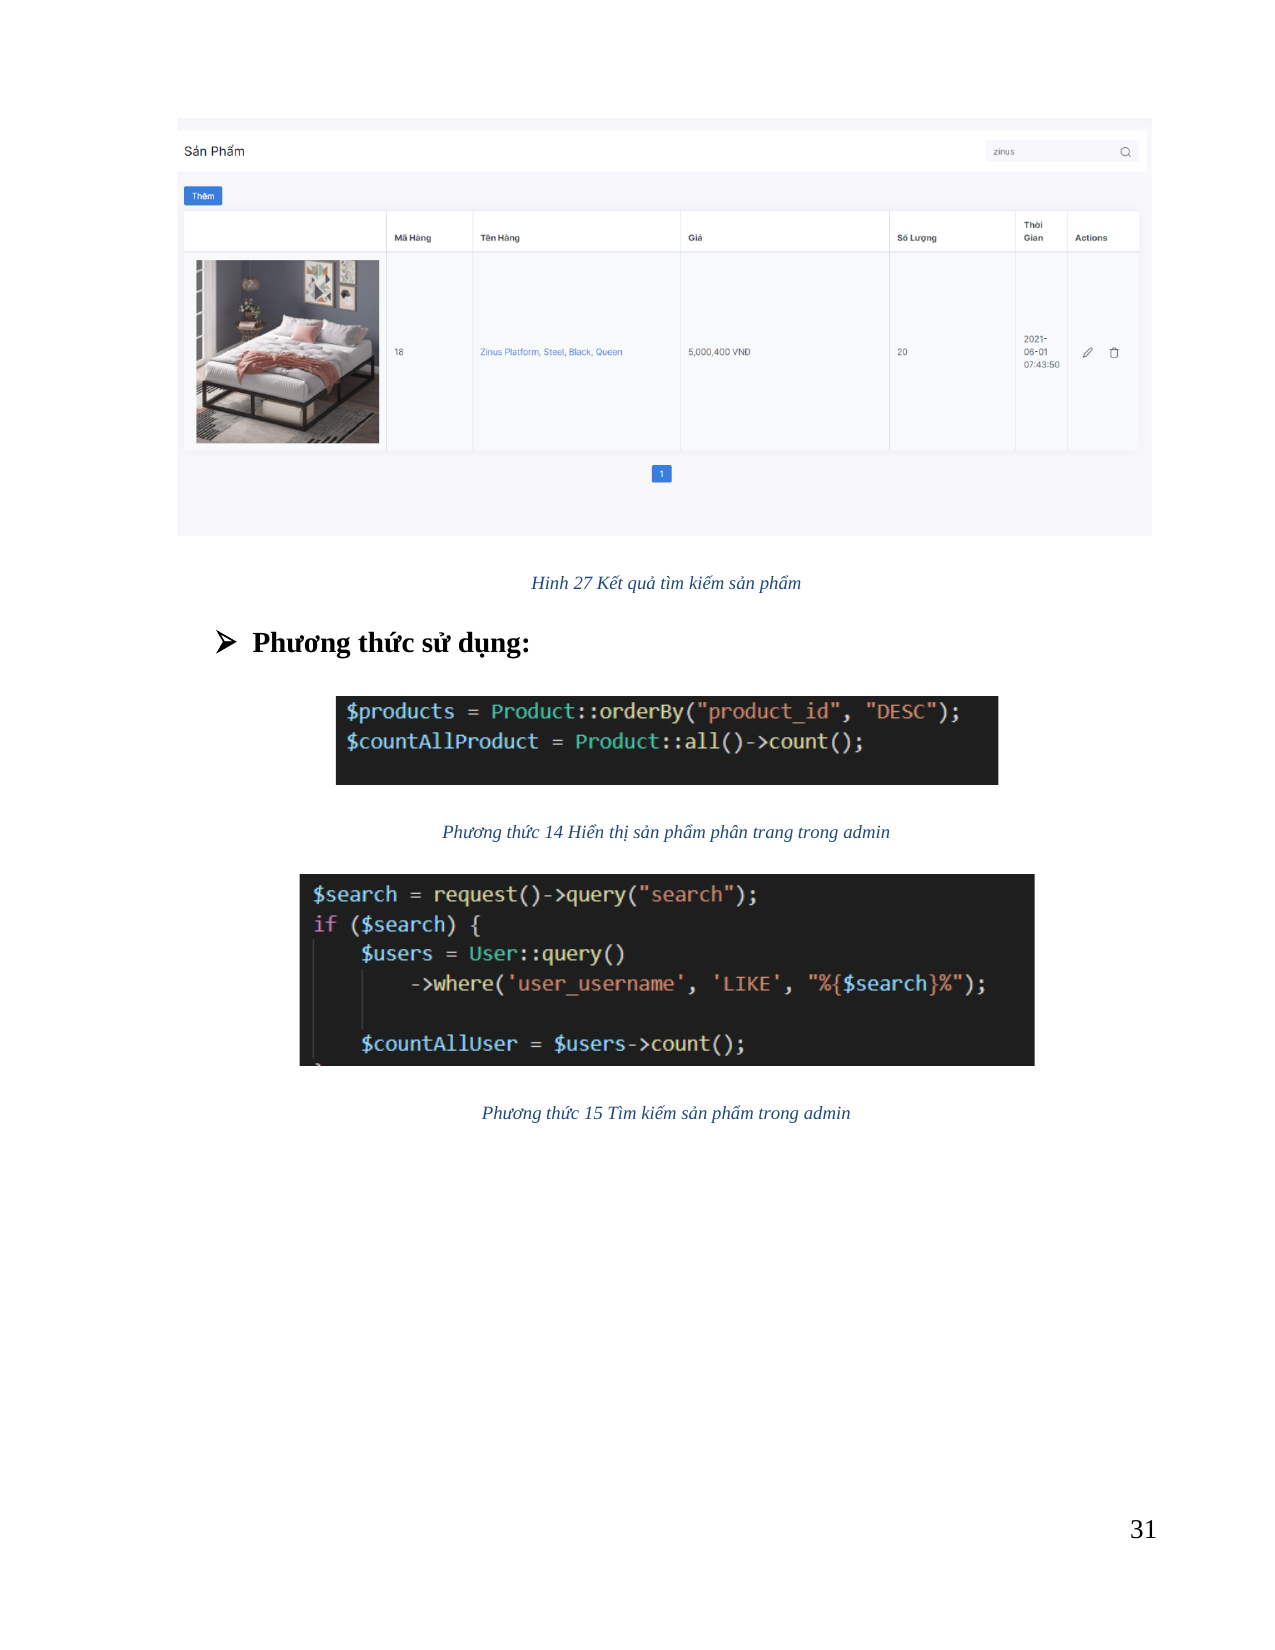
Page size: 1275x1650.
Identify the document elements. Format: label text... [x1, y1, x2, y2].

picture [299, 874, 1035, 1066]
text Hinh 27 Kết quả tìm kiếm sản phẩm [177, 572, 1157, 593]
picture [335, 696, 999, 785]
text Phương thức 15 Tìm kiếm sản phẩm trong admin [177, 1102, 1157, 1124]
list Phương thức sử dụng: [215, 625, 1157, 659]
text Phương thức 14 Hiển thị sản phẩm phân trang trong admin [177, 821, 1157, 843]
picture [177, 118, 1153, 536]
